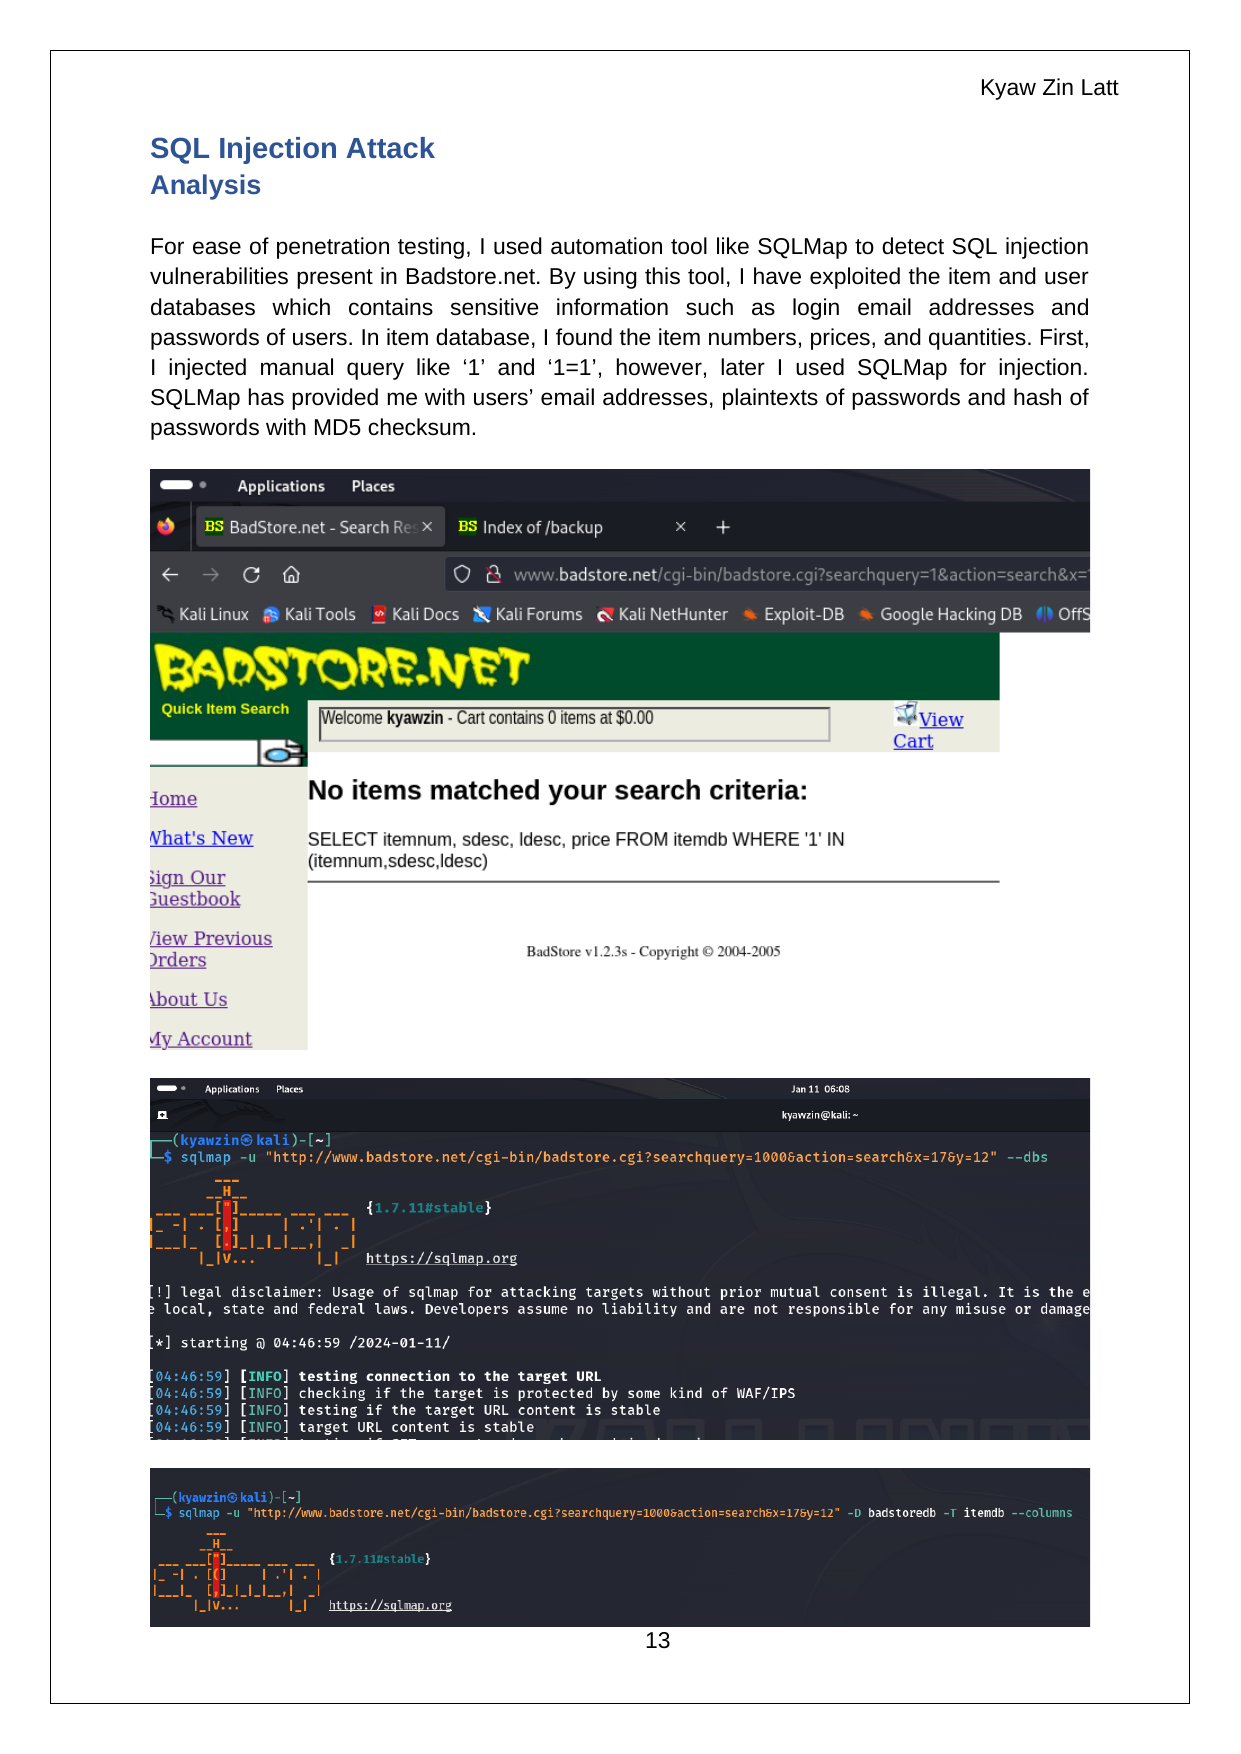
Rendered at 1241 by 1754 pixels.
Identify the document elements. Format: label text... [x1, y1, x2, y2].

text For ease of penetration testing, I used automation tool like SQLMap to detect SQL injection vulnerabilities present in Badstore.net. By using this tool, I have exploited the item and user databases which contains sensitive information such as login email addresses and passwords of users. In item database, I found the item numbers, prices, and quantities. First, I injected manual query like ‘1’ and ‘1=1’, however, later I used SQLMap for injection. SQLMap has provided me with users’ email addresses, plaintexts of passwords and hash of passwords with MD5 checksum. [150, 233, 1090, 441]
picture [150, 1078, 1091, 1440]
picture [150, 1468, 1091, 1627]
subtitle SQL Injection Attack [150, 131, 1090, 165]
subtitle Analysis [150, 169, 1090, 200]
picture [150, 469, 1091, 1050]
